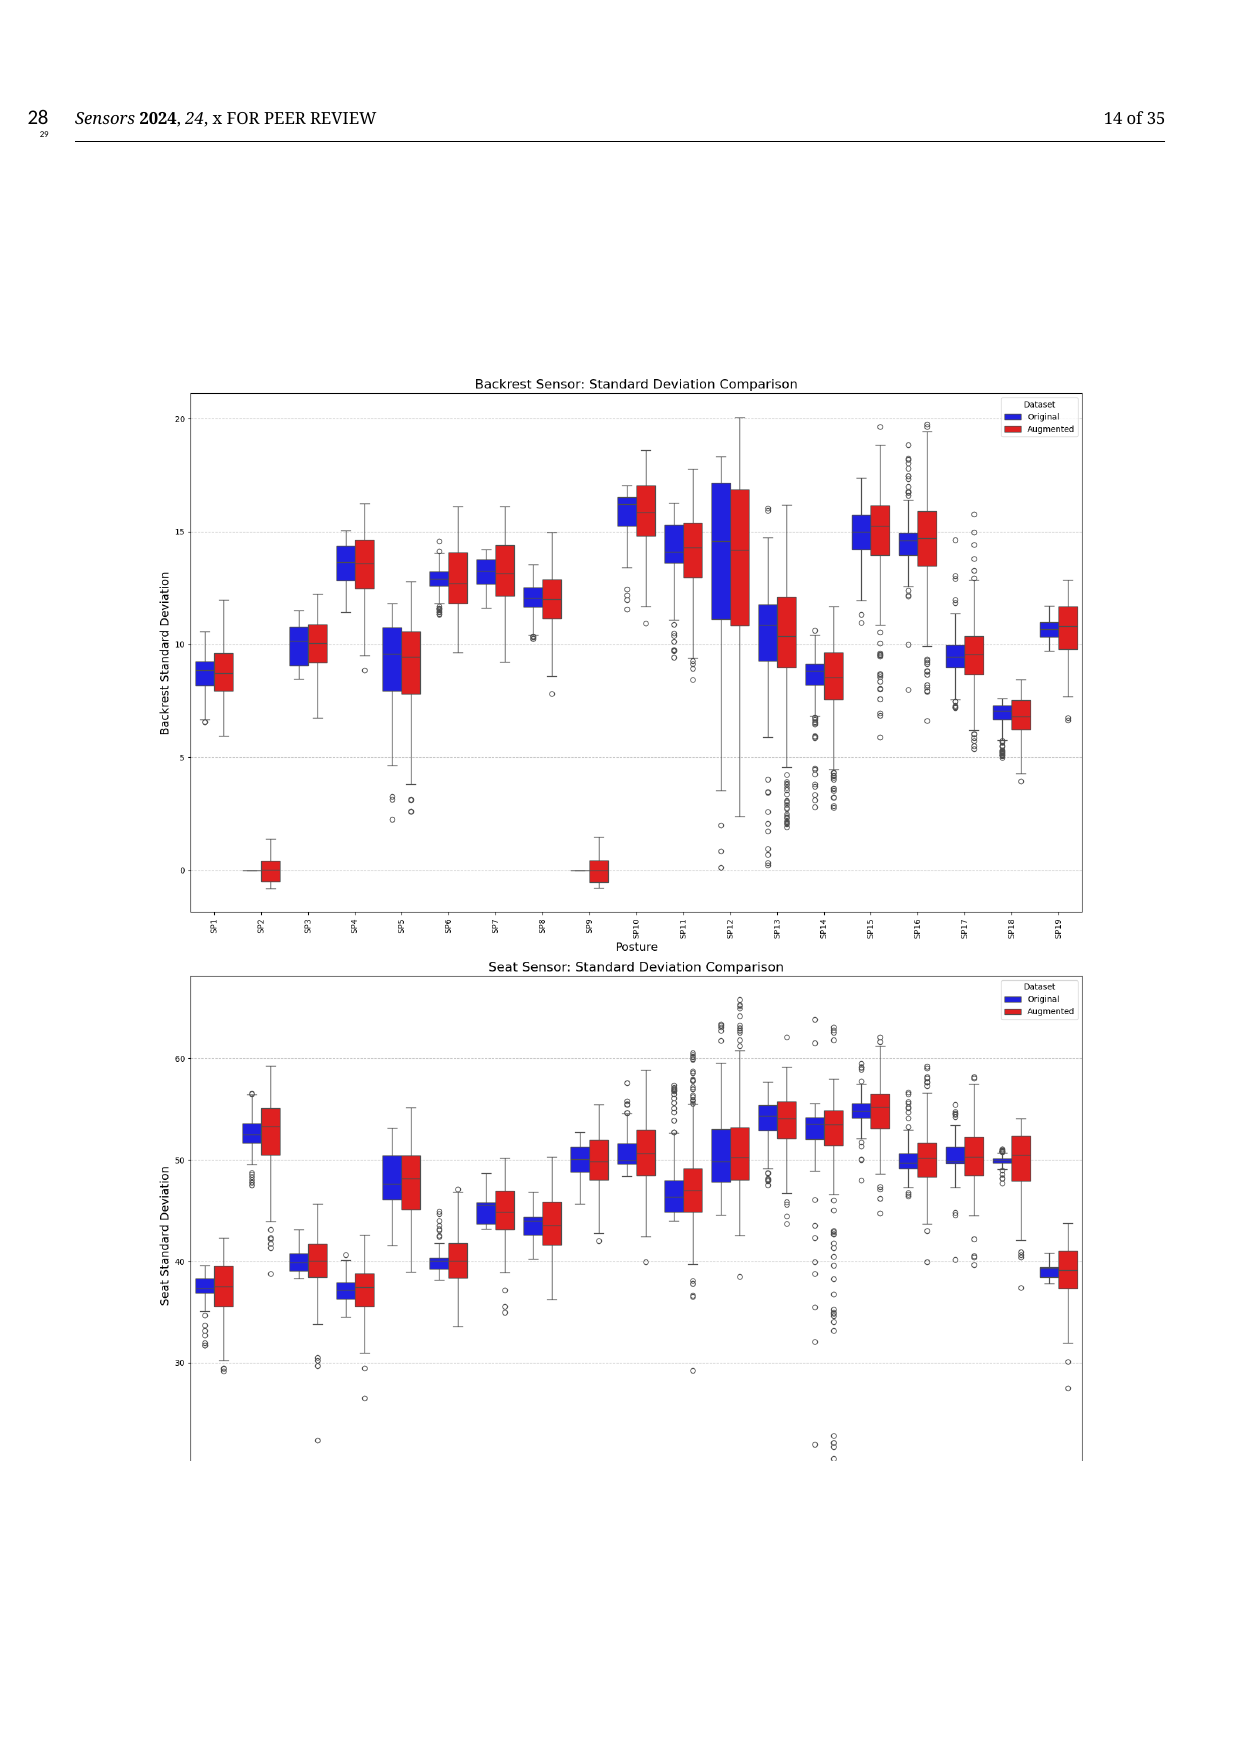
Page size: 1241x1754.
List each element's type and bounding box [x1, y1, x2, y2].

picture [154, 373, 1087, 1461]
